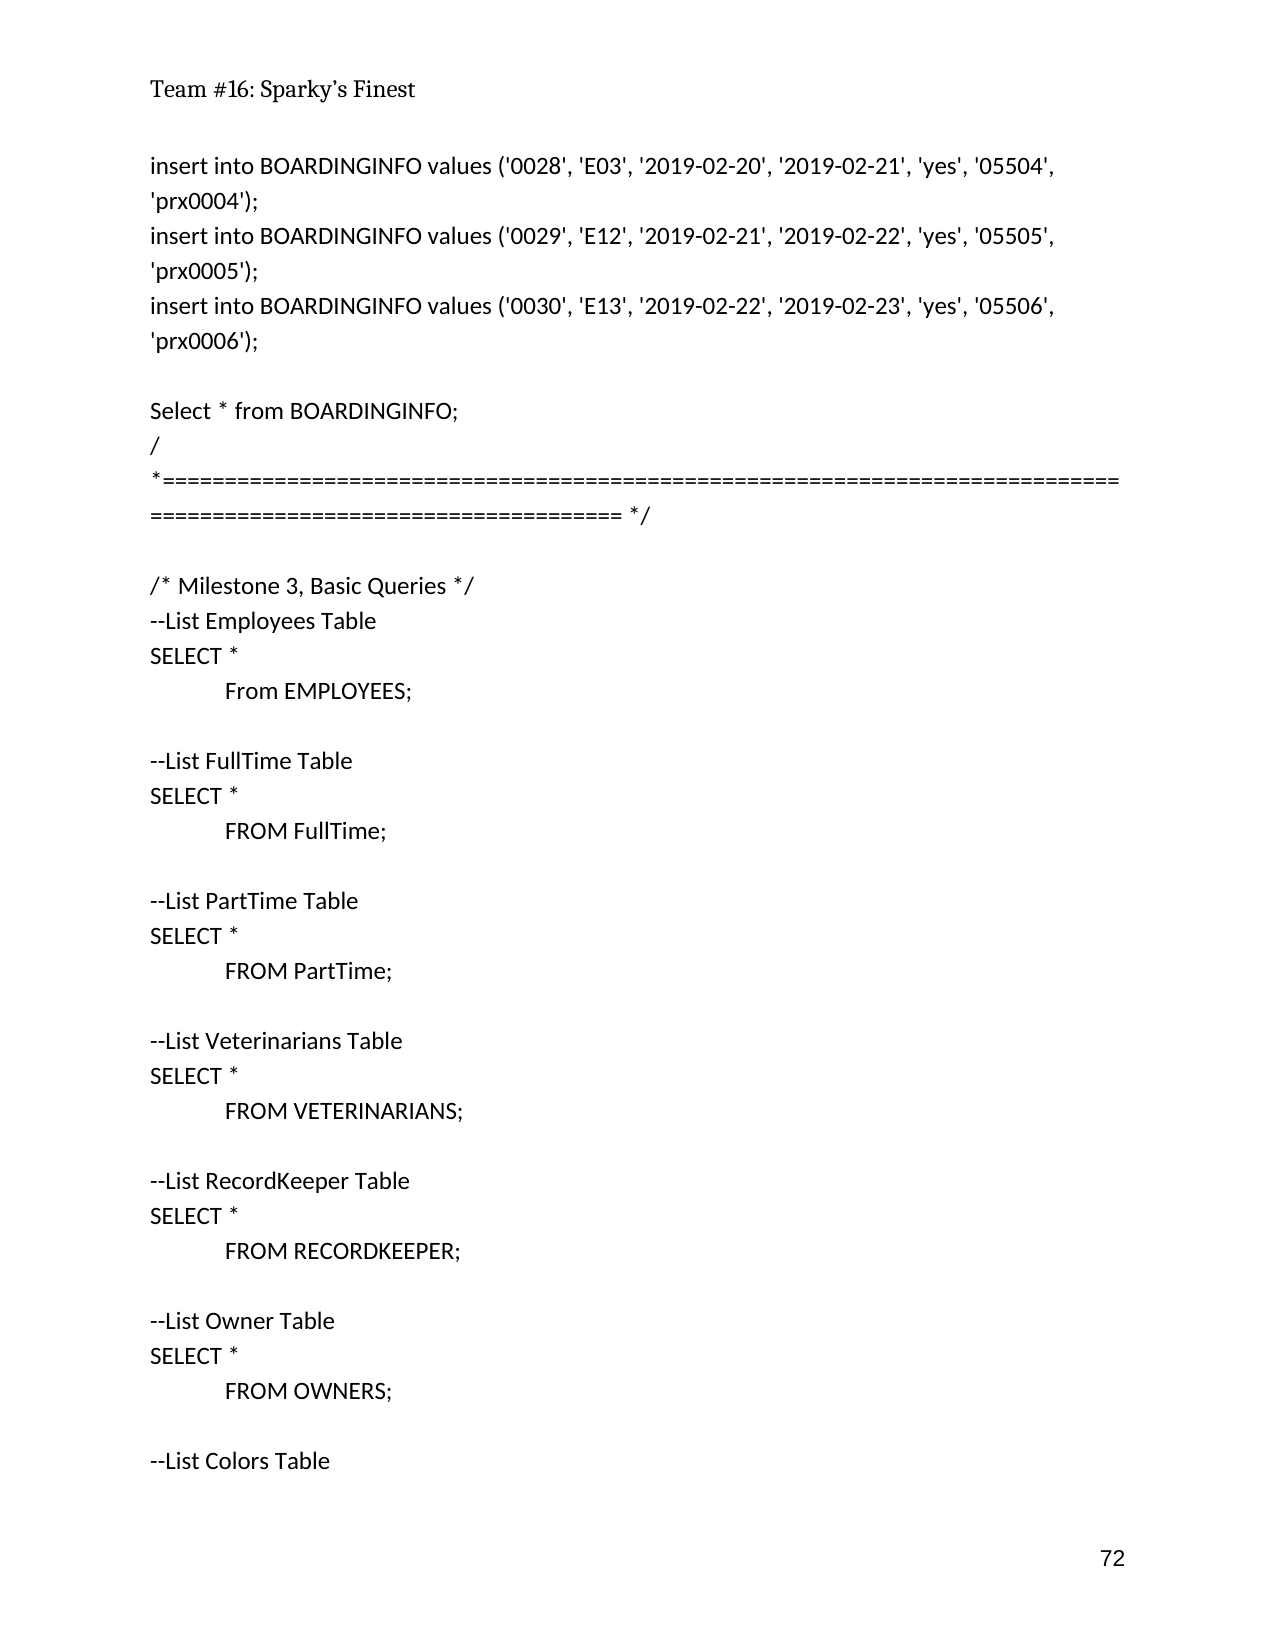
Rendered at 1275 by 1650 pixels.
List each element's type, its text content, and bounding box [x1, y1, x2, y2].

text insert into BOARDINGINFO values ('0028', 'E03', '2019-02-20', '2019-02-21', 'yes', '05504', 'prx0004'); [150, 150, 1125, 216]
text --List Veterinarians Table [150, 1025, 1125, 1056]
text FROM VETERINARIANS; [150, 1095, 1125, 1126]
text FROM PartTime; [150, 955, 1125, 986]
text FROM OWNERS; [150, 1375, 1125, 1406]
text insert into BOARDINGINFO values ('0029', 'E12', '2019-02-21', '2019-02-22', 'yes', '05505', 'prx0005'); [150, 220, 1125, 286]
text SELECT * [150, 640, 1125, 671]
text From EMPLOYEES; [150, 675, 1125, 706]
text SELECT * [150, 920, 1125, 951]
text --List PartTime Table [150, 885, 1125, 916]
text FROM FullTime; [150, 815, 1125, 846]
text FROM RECORDKEEPER; [150, 1235, 1125, 1266]
text SELECT * [150, 1340, 1125, 1371]
text --List RecordKeeper Table [150, 1165, 1125, 1196]
text SELECT * [150, 780, 1125, 811]
text --List Colors Table [150, 1445, 1125, 1476]
text SELECT * [150, 1060, 1125, 1091]
text --List Owner Table [150, 1305, 1125, 1336]
text Select * from BOARDINGINFO; [150, 395, 1125, 426]
text /*=================================================================================================================== */ [150, 430, 1125, 531]
text --List Employees Table [150, 605, 1125, 636]
text SELECT * [150, 1200, 1125, 1231]
text insert into BOARDINGINFO values ('0030', 'E13', '2019-02-22', '2019-02-23', 'yes', '05506', 'prx0006'); [150, 290, 1125, 356]
text --List FullTime Table [150, 745, 1125, 776]
text /* Milestone 3, Basic Queries */ [150, 570, 1125, 601]
